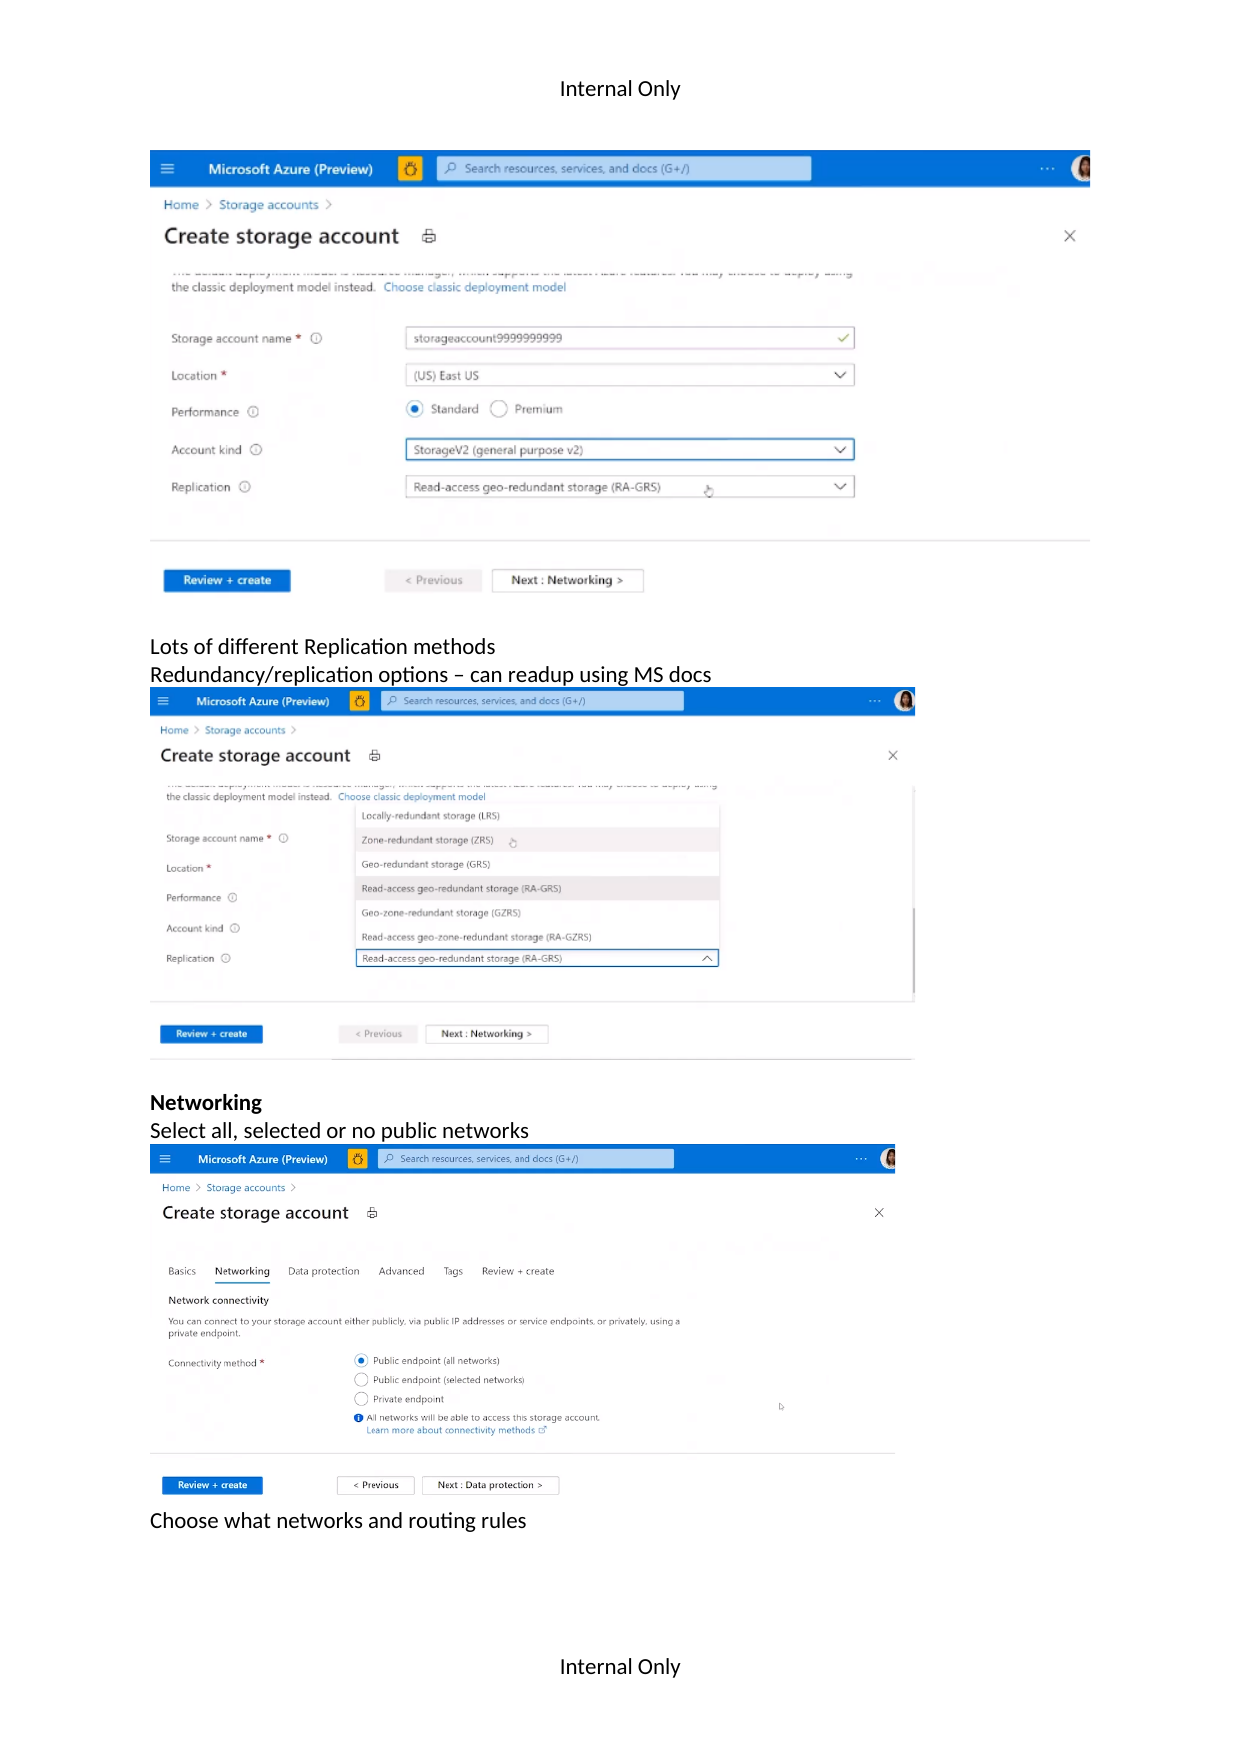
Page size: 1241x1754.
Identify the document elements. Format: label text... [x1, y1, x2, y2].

text Choose what networks and routing rules [150, 1506, 1090, 1534]
picture [150, 1144, 896, 1506]
text Lots of different Replication methods [150, 632, 1090, 660]
text Networking [150, 1088, 1090, 1116]
picture [150, 687, 916, 1060]
text Redundancy/replication options – can readup using MS docs [150, 660, 1090, 688]
text Select all, selected or no public networks [150, 1116, 1090, 1144]
picture [150, 150, 1091, 604]
